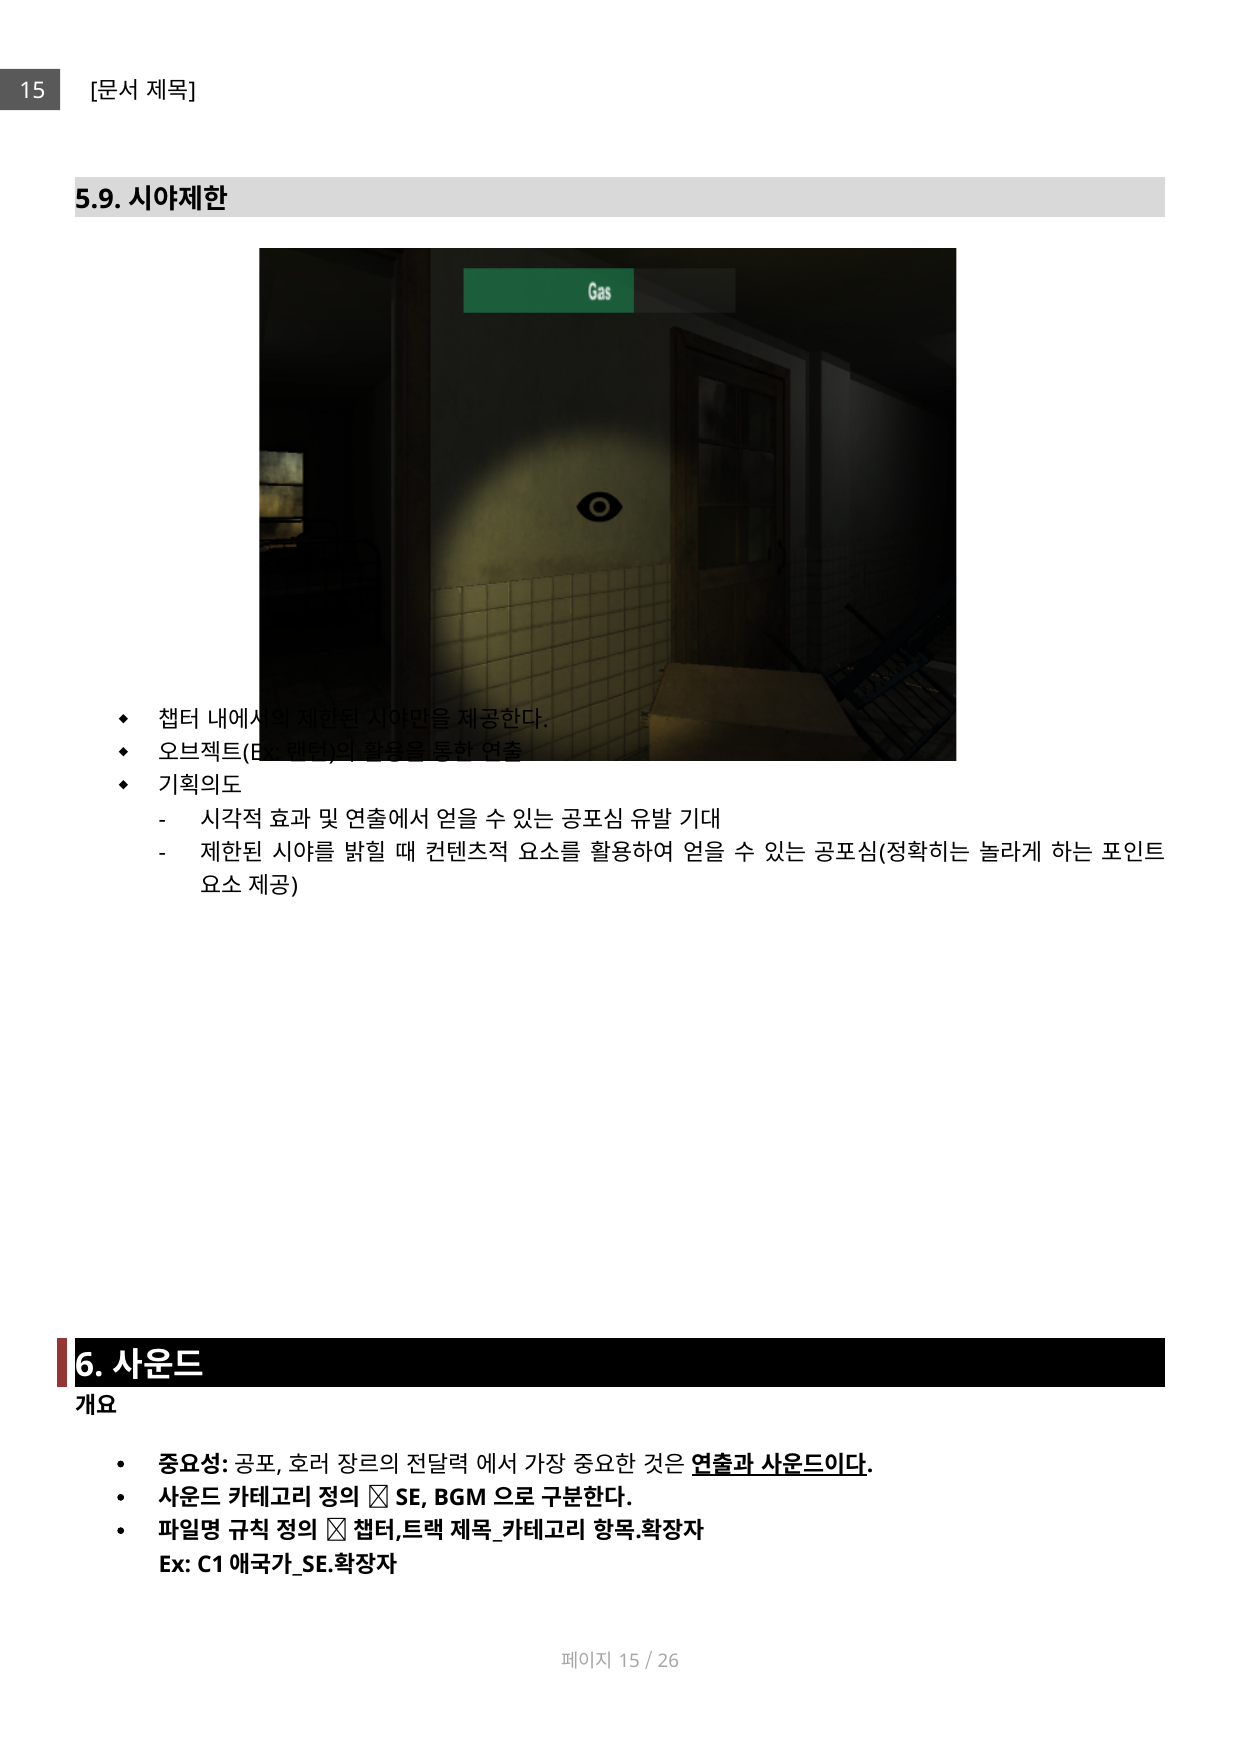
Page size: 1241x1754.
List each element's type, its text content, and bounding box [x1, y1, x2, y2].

list 오브젝트(Ex: 랜턴)의 활용을 통한 연출 [117, 734, 1165, 767]
list 사운드 카테고리 정의 SE, BGM 으로 구분한다. [117, 1479, 1165, 1512]
list 시각적 효과 및 연출에서 얻을 수 있는 공포심 유발 기대 [158, 801, 1165, 834]
picture [259, 248, 957, 701]
text 시야제한 [75, 177, 1165, 217]
list 사운드 [75, 1338, 1165, 1387]
list 기획의도 [117, 767, 1165, 801]
text 개요 [75, 1387, 1165, 1420]
list 파일명 규칙 정의 챕터,트랙 제목_카테고리 항목.확장자 [117, 1512, 1165, 1546]
list 챕터 내에서의 제한된 시야만을 제공한다. [117, 701, 1165, 734]
list 중요성: 공포, 호러 장르의 전달력 에서 가장 중요한 것은 연출과 사운드이다. [117, 1446, 1165, 1479]
text Ex: C1애국가_SE.확장자 [158, 1546, 1165, 1579]
list 제한된 시야를 밝힐 때 컨텐츠적 요소를 활용하여 얻을 수 있는 공포심(정확히는 놀라게 하는 포인트 요소 제공) [158, 834, 1165, 901]
